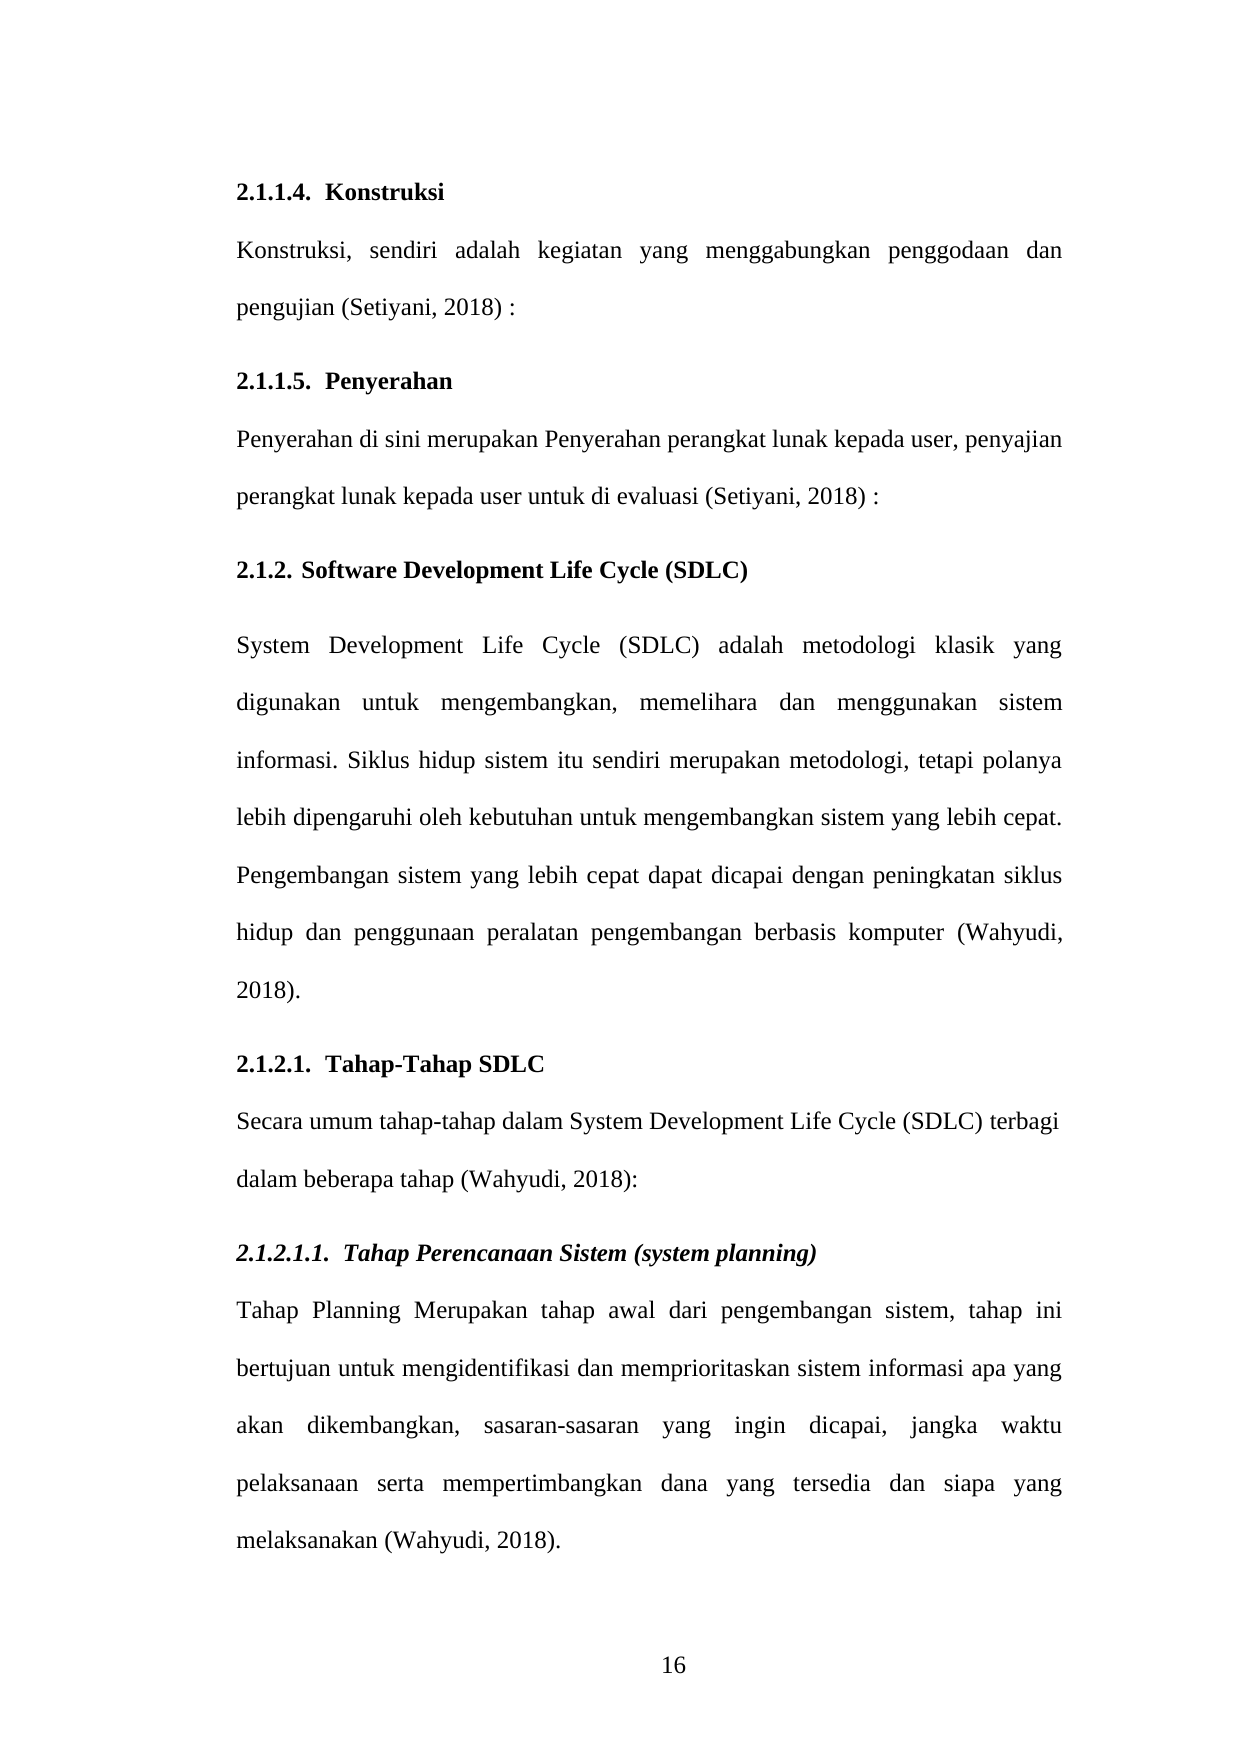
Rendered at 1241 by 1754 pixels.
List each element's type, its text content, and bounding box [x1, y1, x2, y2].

text Secara umum tahap-tahap dalam System Development Life Cycle (SDLC) terbagi dalam beberapa tahap : [236, 1106, 1063, 1193]
text Tahap Planning Merupakan tahap awal dari pengembangan sistem, tahap ini bertujuan untuk mengidentifikasi dan memprioritaskan sistem informasi apa yang akan dikembangkan, sasaran-sasaran yang ingin dicapai, jangka waktu pelaksanaan serta mempertimbangkan dana yang tersedia dan siapa yang melaksanakan . [236, 1296, 1063, 1554]
text System Development Life Cycle (SDLC) adalah metodologi klasik yang digunakan untuk mengembangkan, memelihara dan menggunakan sistem informasi. Siklus hidup sistem itu sendiri merupakan metodologi, tetapi polanya lebih dipengaruhi oleh kebutuhan untuk mengembangkan sistem yang lebih cepat. Pengembangan sistem yang lebih cepat dapat dicapai dengan peningkatan siklus hidup dan penggunaan peralatan pengembangan berbasis komputer . [236, 630, 1063, 1003]
subtitle Tahap-Tahap SDLC [236, 1049, 1063, 1078]
text Penyerahan di sini merupakan Penyerahan perangkat lunak kepada user, penyajian perangkat lunak kepada user untuk di evaluasi : [236, 424, 1063, 510]
subtitle Konstruksi [236, 177, 1063, 206]
subtitle Penyerahan [236, 366, 1063, 395]
text Konstruksi, sendiri adalah kegiatan yang menggabungkan penggodaan dan pengujian : [236, 235, 1063, 321]
subtitle Software Development Life Cycle (SDLC) [236, 556, 1063, 584]
subtitle Tahap Perencanaan Sistem (system planning) [236, 1238, 1063, 1267]
